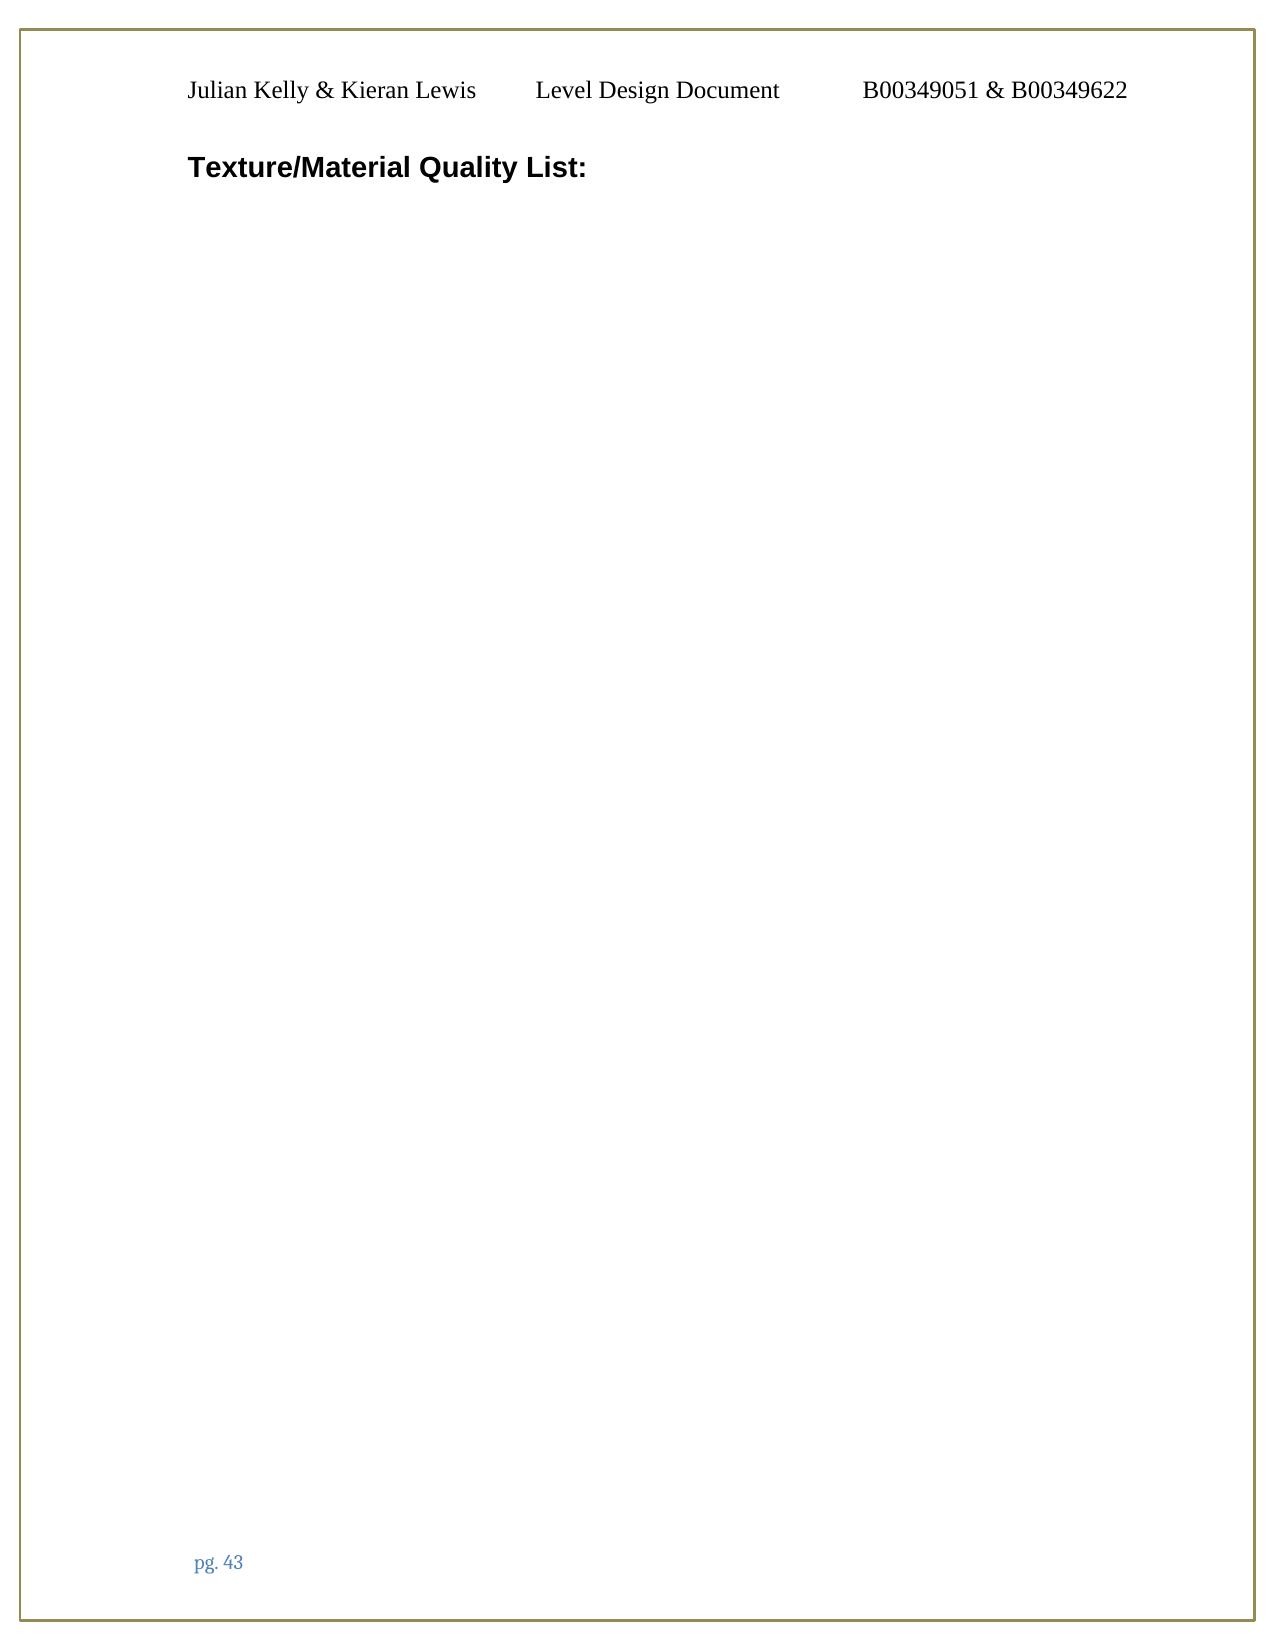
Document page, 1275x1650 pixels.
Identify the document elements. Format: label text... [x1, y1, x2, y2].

subtitle Texture/Material Quality List: [187, 150, 1087, 223]
